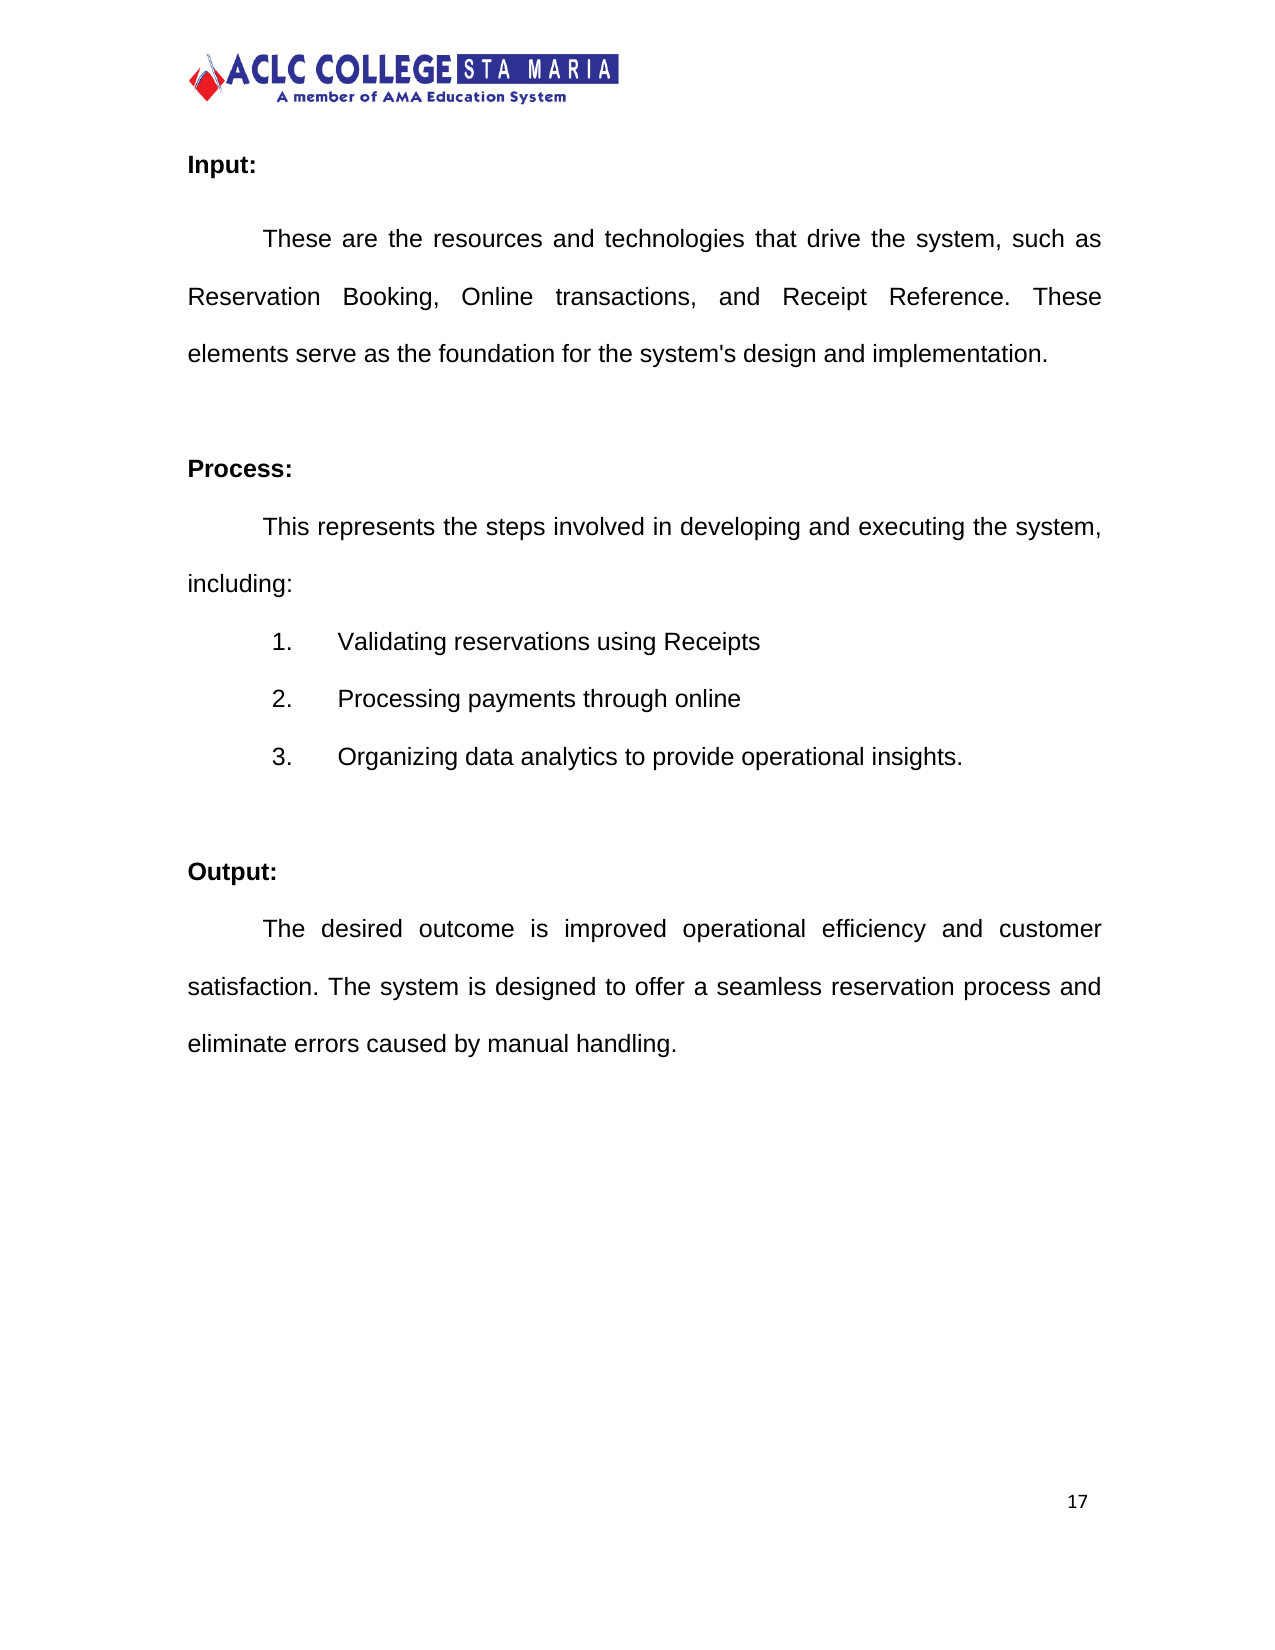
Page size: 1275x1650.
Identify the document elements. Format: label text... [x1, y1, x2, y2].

text This represents the steps involved in developing and executing the system, including: [187, 512, 1103, 598]
list Processing payments through online [262, 684, 1103, 713]
text Process: [187, 454, 1103, 483]
list Validating reservations using Receipts [262, 627, 1103, 655]
text These are the resources and technologies that drive the system, such as Reservation Booking, Online transactions, and Receipt Reference. These elements serve as the foundation for the system's design and implementation. [187, 224, 1103, 368]
picture [187, 37, 618, 110]
list Organizing data analytics to provide operational insights. [262, 742, 1103, 770]
text The desired outcome is improved operational efficiency and customer satisfaction. The system is designed to offer a seamless reservation process and eliminate errors caused by manual handling. [187, 914, 1103, 1058]
text Input: [187, 150, 1103, 179]
text Output: [187, 857, 1103, 885]
